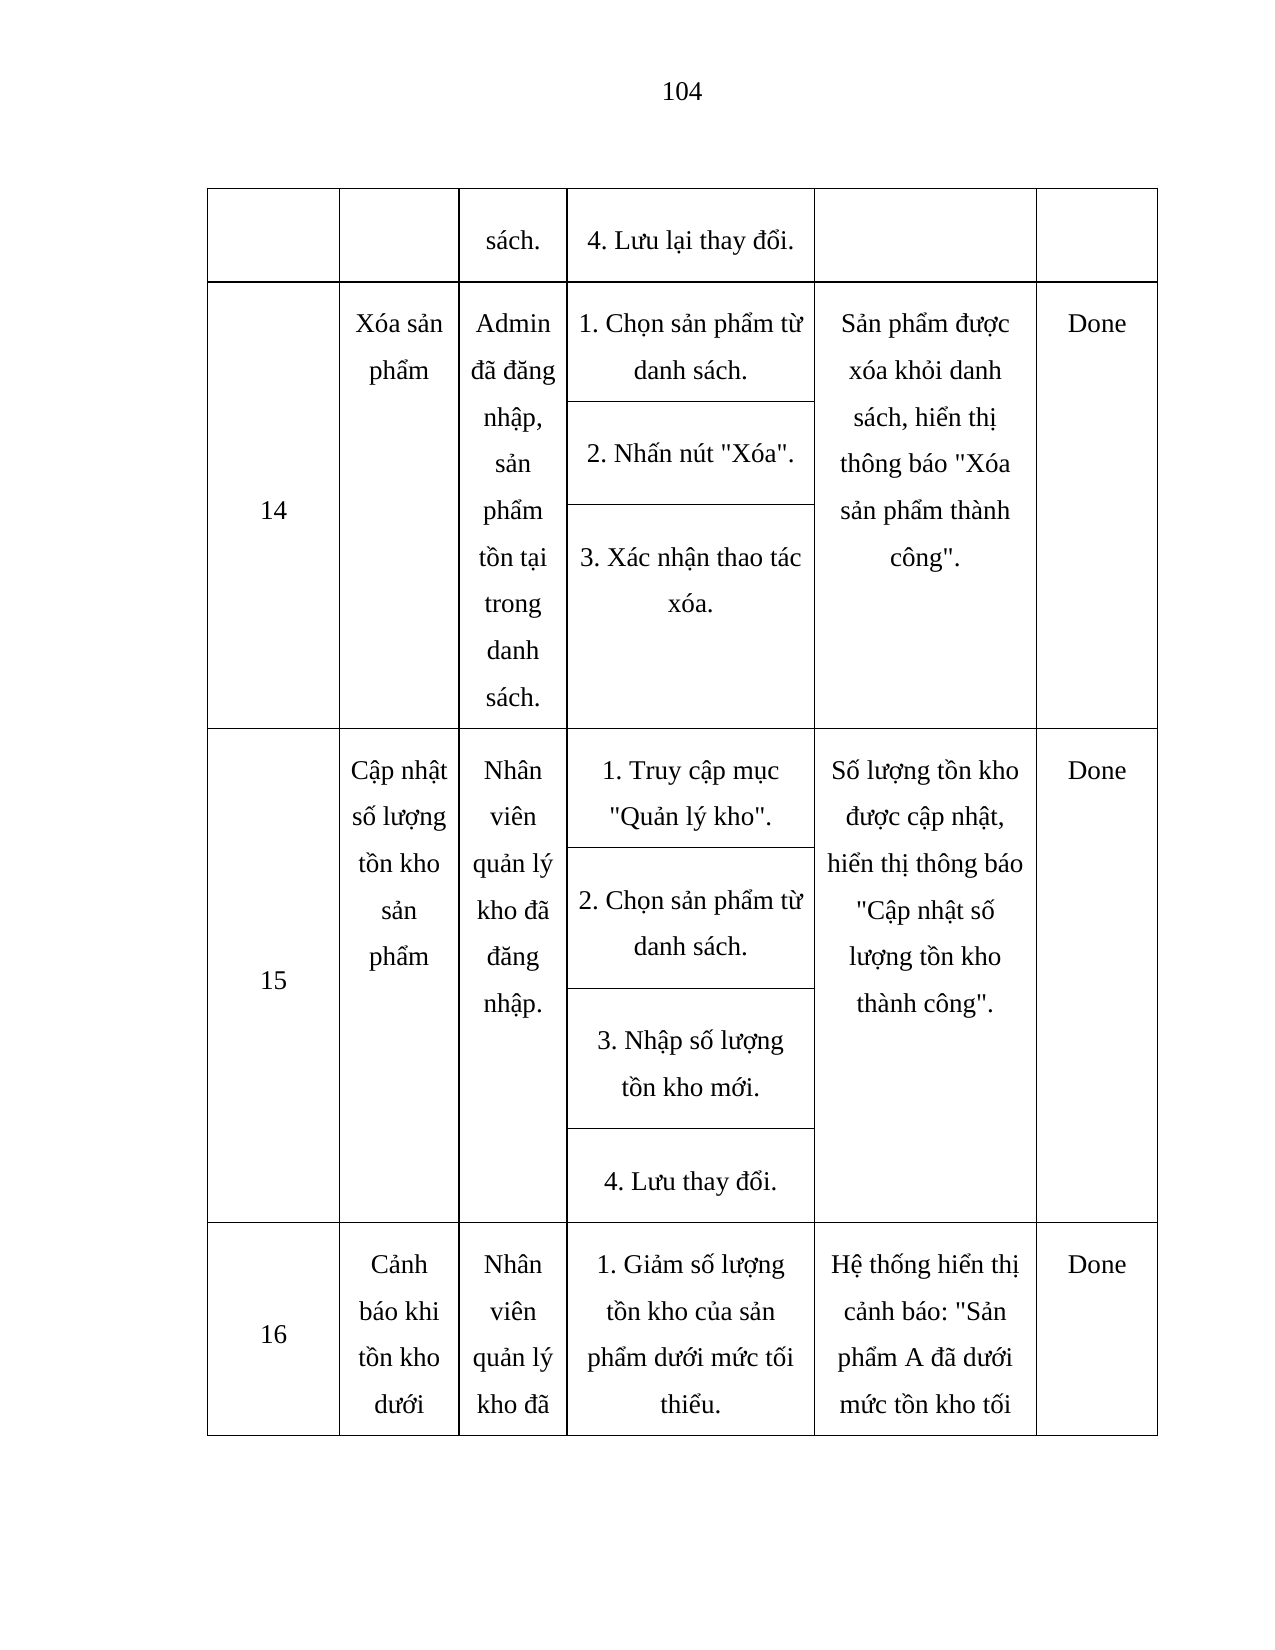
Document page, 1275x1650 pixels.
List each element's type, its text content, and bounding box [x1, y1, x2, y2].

table_cell Cập nhật số lượng tồn kho sản phẩm [340, 729, 458, 1222]
table_cell Done [1037, 283, 1157, 727]
table_cell 16 [208, 1223, 339, 1434]
table_cell Xóa sản phẩm [340, 283, 458, 727]
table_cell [815, 1223, 1036, 1434]
table_cell 1. Chọn sản phẩm từ danh sách. [568, 283, 814, 401]
table_cell 14 [208, 283, 339, 727]
table_cell Nhân viên quản lý kho đã đăng nhập. [460, 729, 566, 1222]
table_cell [460, 1223, 566, 1434]
table_cell 2. Chọn sản phẩm từ danh sách. [568, 848, 814, 987]
table_cell 1. Truy cập mục "Quản lý kho". [568, 729, 814, 847]
table_cell Sản phẩm được xóa khỏi danh sách, hiển thị thông báo "Xóa sản phẩm thành công". [815, 283, 1036, 727]
table_cell 3. Xác nhận thao tác xóa. [568, 505, 814, 727]
table_cell 15 [208, 729, 339, 1222]
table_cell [460, 283, 566, 727]
table_cell 3. Nhập số lượng tồn kho mới. [568, 989, 814, 1128]
table_cell 4. Lưu thay đổi. [568, 1129, 814, 1222]
table_cell Số lượng tồn kho được cập nhật, hiển thị thông báo "Cập nhật số lượng tồn kho thành công". [815, 729, 1036, 1222]
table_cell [340, 1223, 458, 1434]
table_cell 4. Lưu lại thay đổi. [568, 189, 814, 281]
table_cell Done [1037, 729, 1157, 1222]
table_cell 1. Giảm số lượng tồn kho của sản phẩm dưới mức tối thiểu. [568, 1223, 814, 1434]
table_cell Done [1037, 1223, 1157, 1434]
table_cell 2. Nhấn nút "Xóa". [568, 402, 814, 504]
